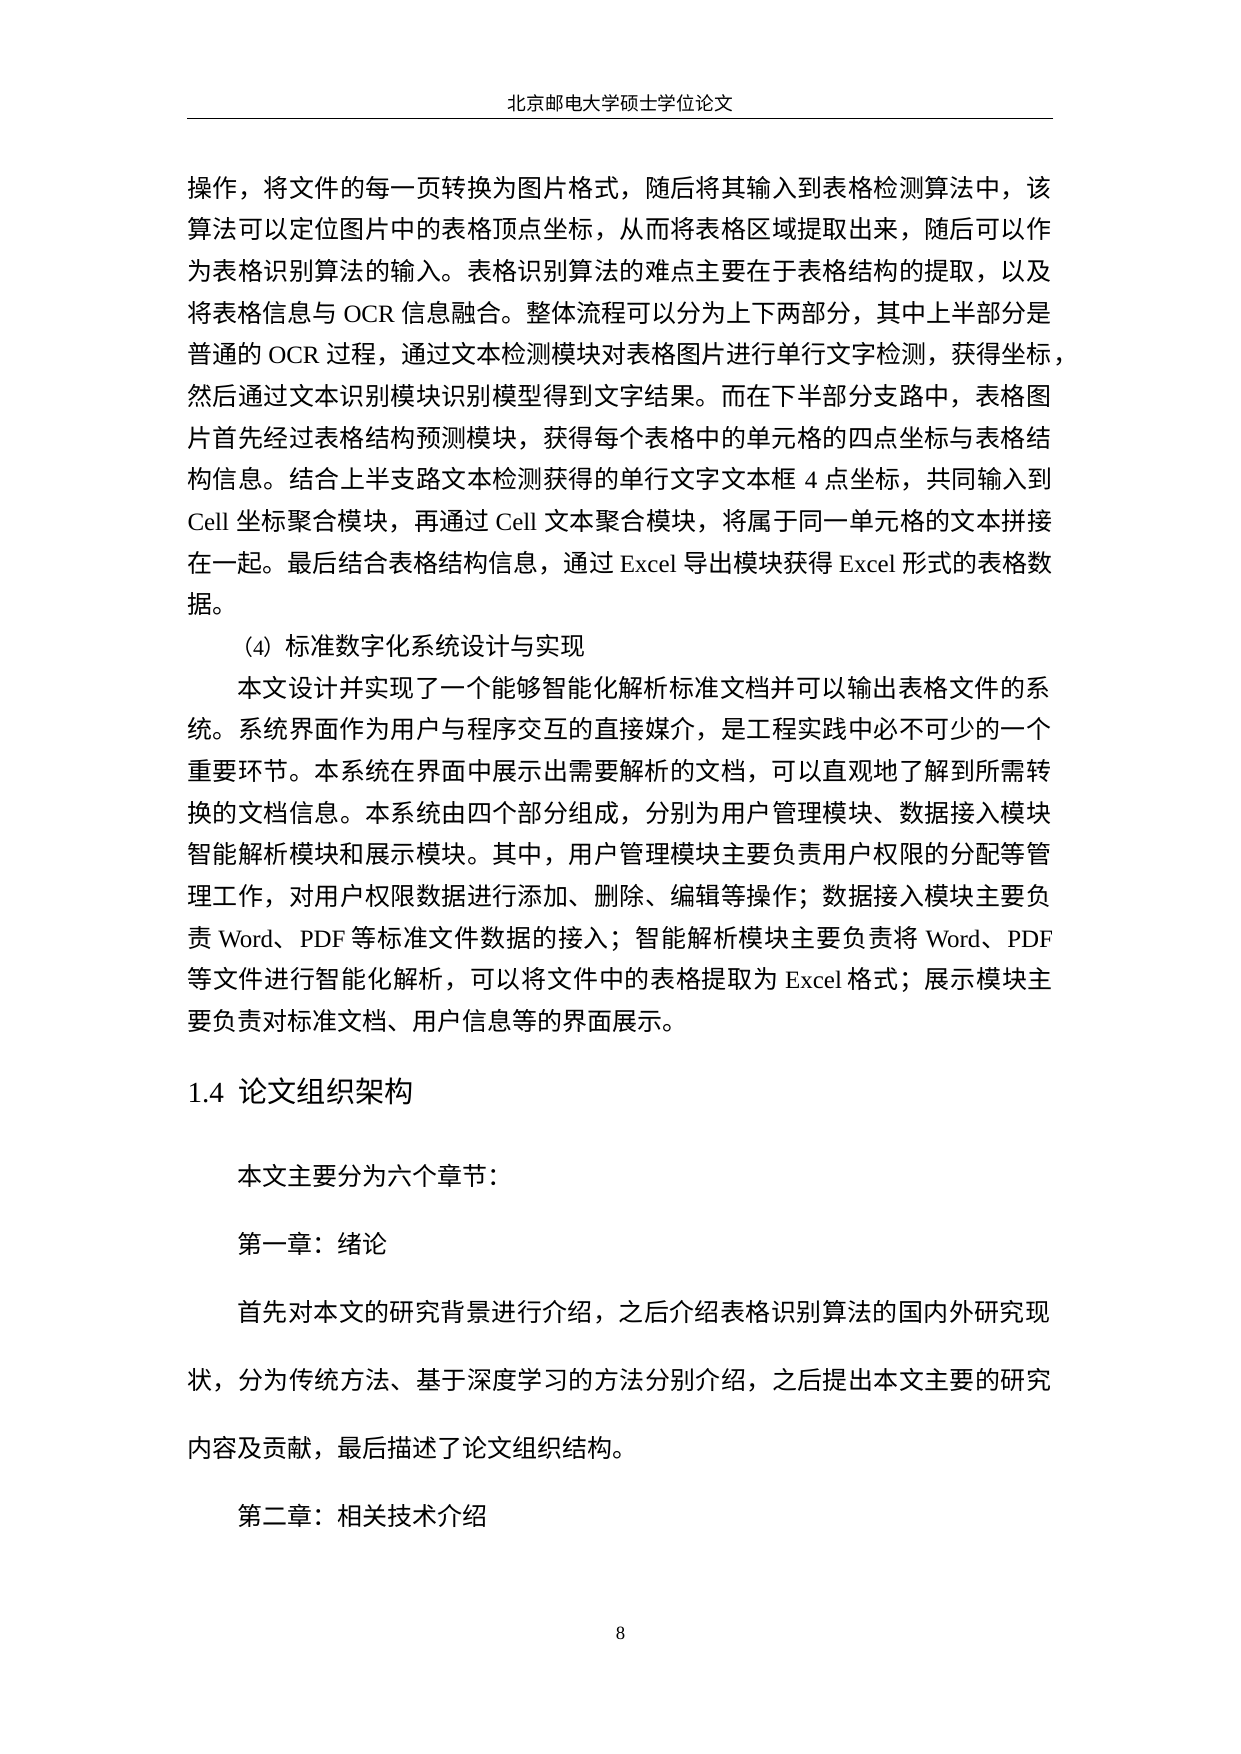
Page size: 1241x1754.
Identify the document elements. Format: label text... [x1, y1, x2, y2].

text 本文设计并实现了一个能够智能化解析标准文档并可以输出表格文件的系统。系统界面作为用户与程序交互的直接媒介，是工程实践中必不可少的一个重要环节。本系统在界面中展示出需要解析的文档，可以直观地了解到所需转换的文档信息。本系统由四个部分组成，分别为用户管理模块、数据接入模块、智能解析模块和展示模块。其中，用户管理模块主要负责用户权限的分配等管理工作，对用户权限数据进行添加、删除、编辑等操作；数据接入模块主要负责Word、PDF等标准文件数据的接入；智能解析模块主要负责将Word、PDF等文件进行智能化解析，可以将文件中的表格提取为Excel格式；展示模块主要负责对标准文档、用户信息等的界面展示。 [187, 664, 1053, 1039]
text 本文主要分为六个章节： [187, 1141, 1053, 1209]
subtitle 1.4 论文组织架构 [187, 1056, 1053, 1124]
list 标准数字化系统设计与实现 [187, 622, 1053, 664]
text 第二章：相关技术介绍 [187, 1480, 1053, 1548]
text 第一章：绪论 [187, 1209, 1053, 1277]
text 首先对本文的研究背景进行介绍，之后介绍表格识别算法的国内外研究现状，分为传统方法、基于深度学习的方法分别介绍，之后提出本文主要的研究内容及贡献，最后描述了论文组织结构。 [187, 1277, 1053, 1480]
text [187, 164, 1053, 622]
